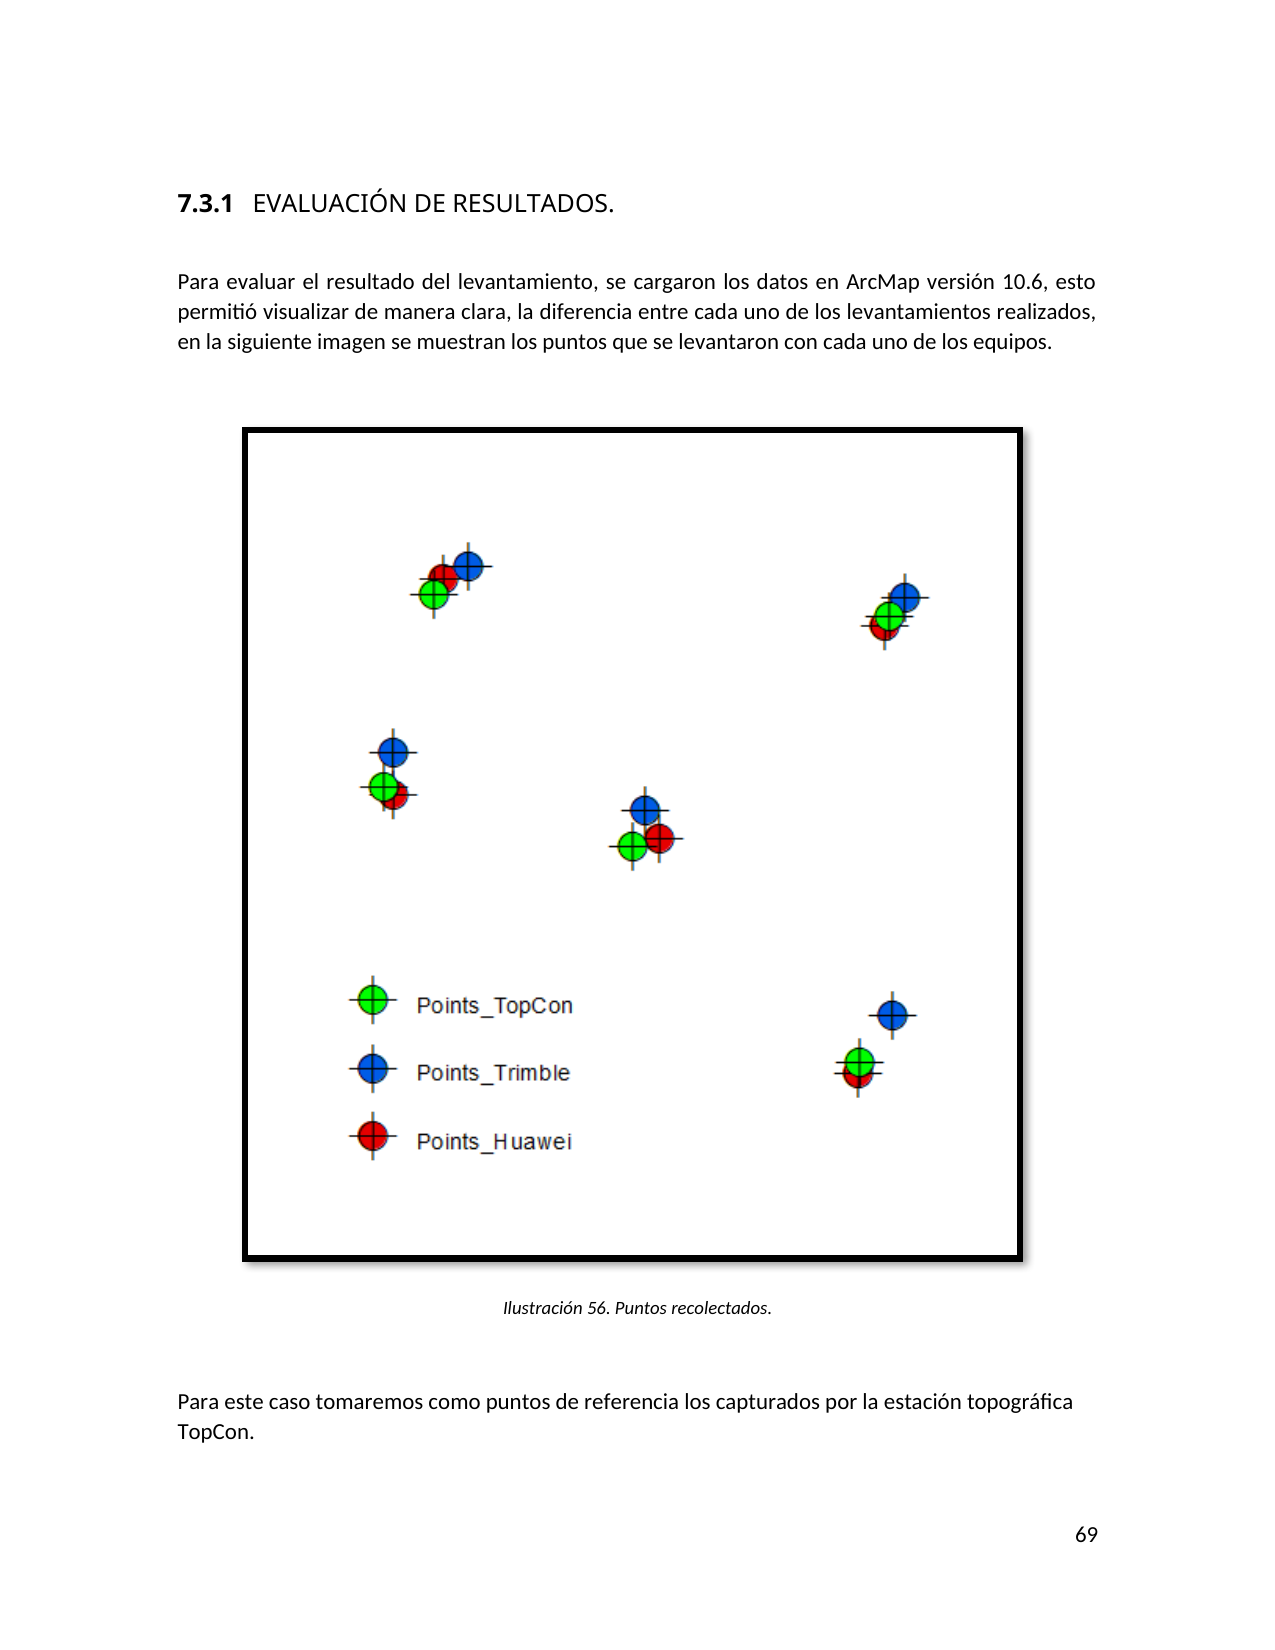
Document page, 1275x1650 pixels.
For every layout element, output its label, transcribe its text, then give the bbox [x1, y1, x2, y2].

text Para evaluar el resultado del levantamiento, se cargaron los datos en ArcMap versión 10.6, esto permitió visualizar de manera clara, la diferencia entre cada uno de los levantamientos realizados, en la siguiente imagen se muestran los puntos que se levantaron con cada uno de los equipos. [177, 267, 1098, 355]
text Para este caso tomaremos como puntos de referencia los capturados por la estación topográfica TopCon. [177, 1387, 1098, 1445]
subtitle EVALUACIÓN DE RESULTADOS. [177, 186, 1098, 220]
picture [248, 433, 1017, 1255]
